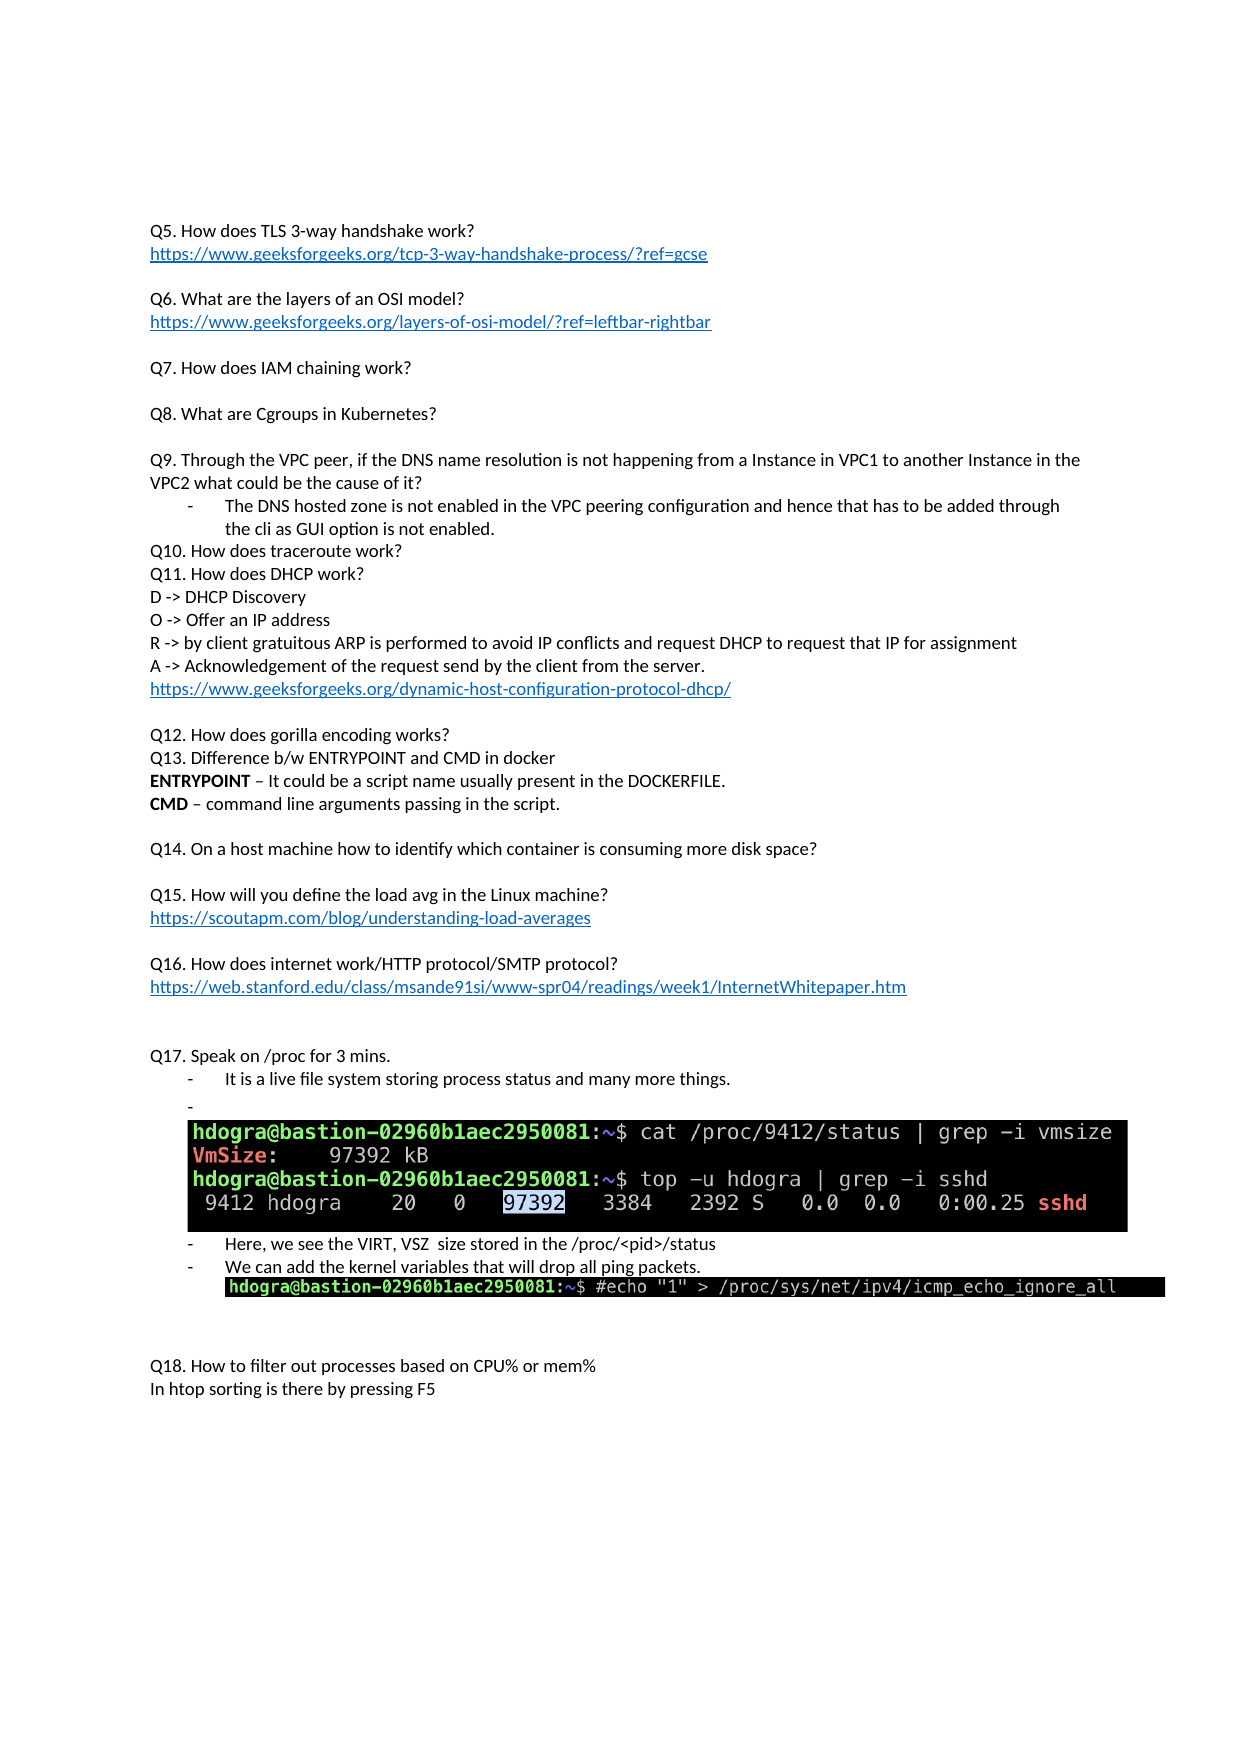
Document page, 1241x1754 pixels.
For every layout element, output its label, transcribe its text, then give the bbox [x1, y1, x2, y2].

text Q14. On a host machine how to identify which container is consuming more disk space? [150, 814, 1090, 860]
text Q7. How does IAM chaining work? [150, 356, 1090, 379]
text https://web.stanford.edu/class/msande91si/www-spr04/readings/week1/InternetWhitepaper.htm [150, 975, 1090, 998]
picture [187, 1120, 1128, 1232]
list It is a live file system storing process status and many more things. [187, 1067, 1090, 1089]
text Q17. Speak on /proc for 3 mins. [150, 1044, 1090, 1067]
picture [225, 1277, 1166, 1297]
text Q12. How does gorilla encoding works? [150, 723, 1090, 746]
text CMD – command line arguments passing in the script. [150, 792, 1090, 814]
text Q6. What are the layers of an OSI model? [150, 287, 1090, 310]
text Q9. Through the VPC peer, if the DNS name resolution is not happening from a Instance in VPC1 to another Instance in the VPC2 what could be the cause of it? [150, 448, 1090, 494]
list We can add the kernel variables that will drop all ping packets. [187, 1255, 1090, 1278]
text Q5. How does TLS 3-way handshake work? [150, 219, 1090, 242]
text O -> Offer an IP address [150, 608, 1090, 631]
text https://www.geeksforgeeks.org/layers-of-osi-model/?ref=leftbar-rightbar [150, 310, 1090, 333]
text Q15. How will you define the load avg in the Linux machine? [150, 883, 1090, 906]
text Q8. What are Cgroups in Kubernetes? [150, 402, 1090, 425]
text Q16. How does internet work/HTTP protocol/SMTP protocol? [150, 929, 1090, 975]
text https://www.geeksforgeeks.org/tcp-3-way-handshake-process/?ref=gcse [150, 242, 1090, 264]
text Q11. How does DHCP work? [150, 562, 1090, 585]
list Here, we see the VIRT, VSZ size stored in the /proc/<pid>/status [187, 1232, 1090, 1255]
text ENTRYPOINT – It could be a script name usually present in the DOCKERFILE. [150, 769, 1090, 792]
list The DNS hosted zone is not enabled in the VPC peering configuration and hence that has to be added through the cli as GUI option is not enabled. [187, 494, 1090, 539]
text https://scoutapm.com/blog/understanding-load-averages [150, 906, 1090, 929]
text Q18. How to filter out processes based on CPU% or mem% [150, 1354, 1090, 1377]
text https://www.geeksforgeeks.org/dynamic-host-configuration-protocol-dhcp/ [150, 677, 1090, 700]
text R -> by client gratuitous ARP is performed to avoid IP conflicts and request DHCP to request that IP for assignment [150, 631, 1090, 654]
text A -> Acknowledgement of the request send by the client from the server. [150, 654, 1090, 677]
text Q13. Difference b/w ENTRYPOINT and CMD in docker [150, 746, 1090, 769]
text D -> DHCP Discovery [150, 585, 1090, 608]
text In htop sorting is there by pressing F5 [150, 1377, 1090, 1400]
text Q10. How does traceroute work? [150, 539, 1090, 562]
